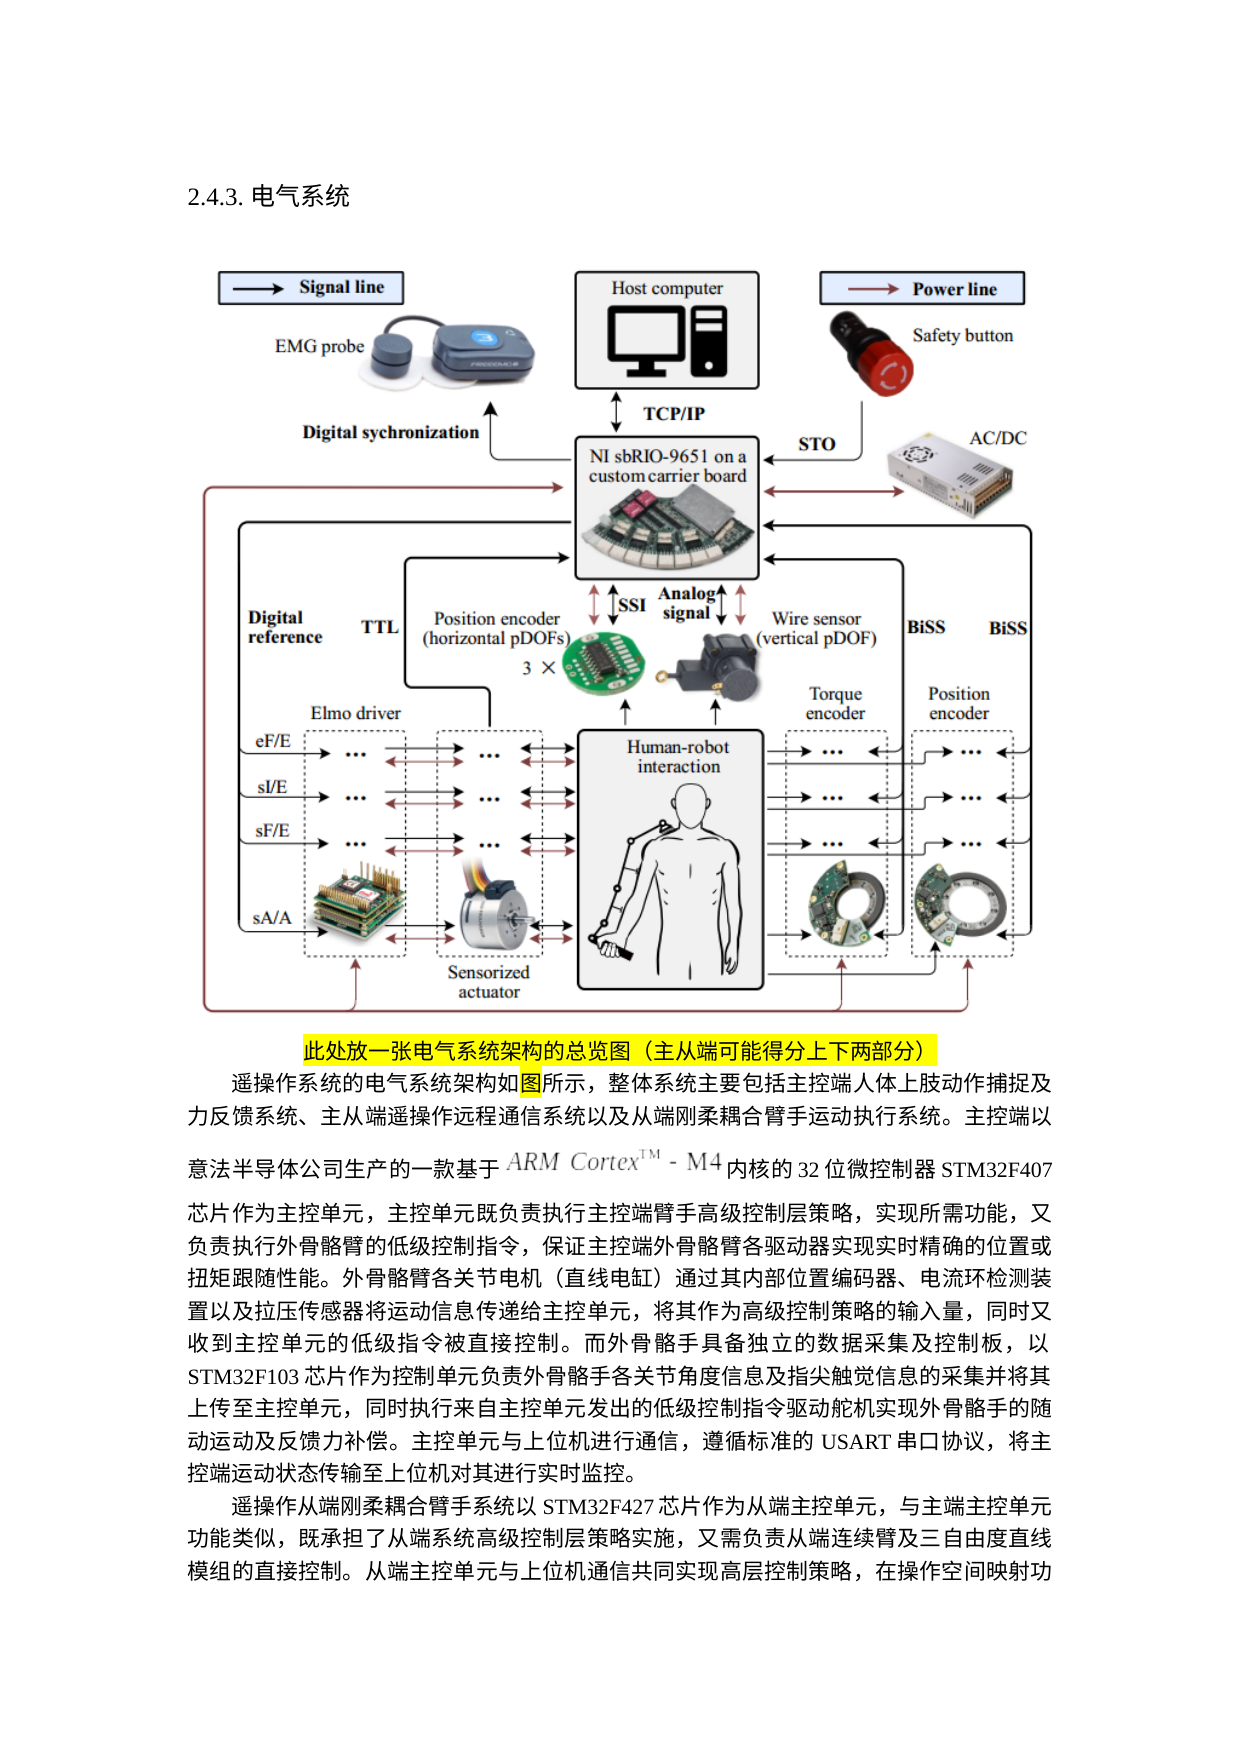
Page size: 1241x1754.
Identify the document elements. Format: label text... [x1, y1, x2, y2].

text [187, 1488, 1053, 1586]
subtitle 电气系统 [187, 162, 1053, 227]
picture [187, 253, 1053, 1022]
text 此处放一张电气系统架构的总览图（主从端可能得分上下两部分） [187, 1033, 1053, 1066]
text 遥操作系统的电气系统架构如图所示，整体系统主要包括主控端人体上肢动作捕捉及力反馈系统、主从端遥操作远程通信系统以及从端刚柔耦合臂手运动执行系统。主控端以意法半导体公司生产的一款基于内核的32位微控制器STM32F407芯片作为主控单元，主控单元既负责执行主控端臂手高级控制层策略，实现所需功能，又负责执行外骨骼臂的低级控制指令，保证主控端外骨骼臂各驱动器实现实时精确的位置或扭矩跟随性能。外骨骼臂各关节电机（直线电缸）通过其内部位置编码器、电流环检测装置以及拉压传感器将运动信息传递给主控单元，将其作为高级控制策略的输入量，同时又收到主控单元的低级指令被直接控制。而外骨骼手具备独立的数据采集及控制板，以STM32F103芯片作为控制单元负责外骨骼手各关节角度信息及指尖触觉信息的采集并将其上传至主控单元，同时执行来自主控单元发出的低级控制指令驱动舵机实现外骨骼手的随动运动及反馈力补偿。主控单元与上位机进行通信，遵循标准的USART串口协议，将主控端运动状态传输至上位机对其进行实时监控。 [187, 1066, 1053, 1488]
